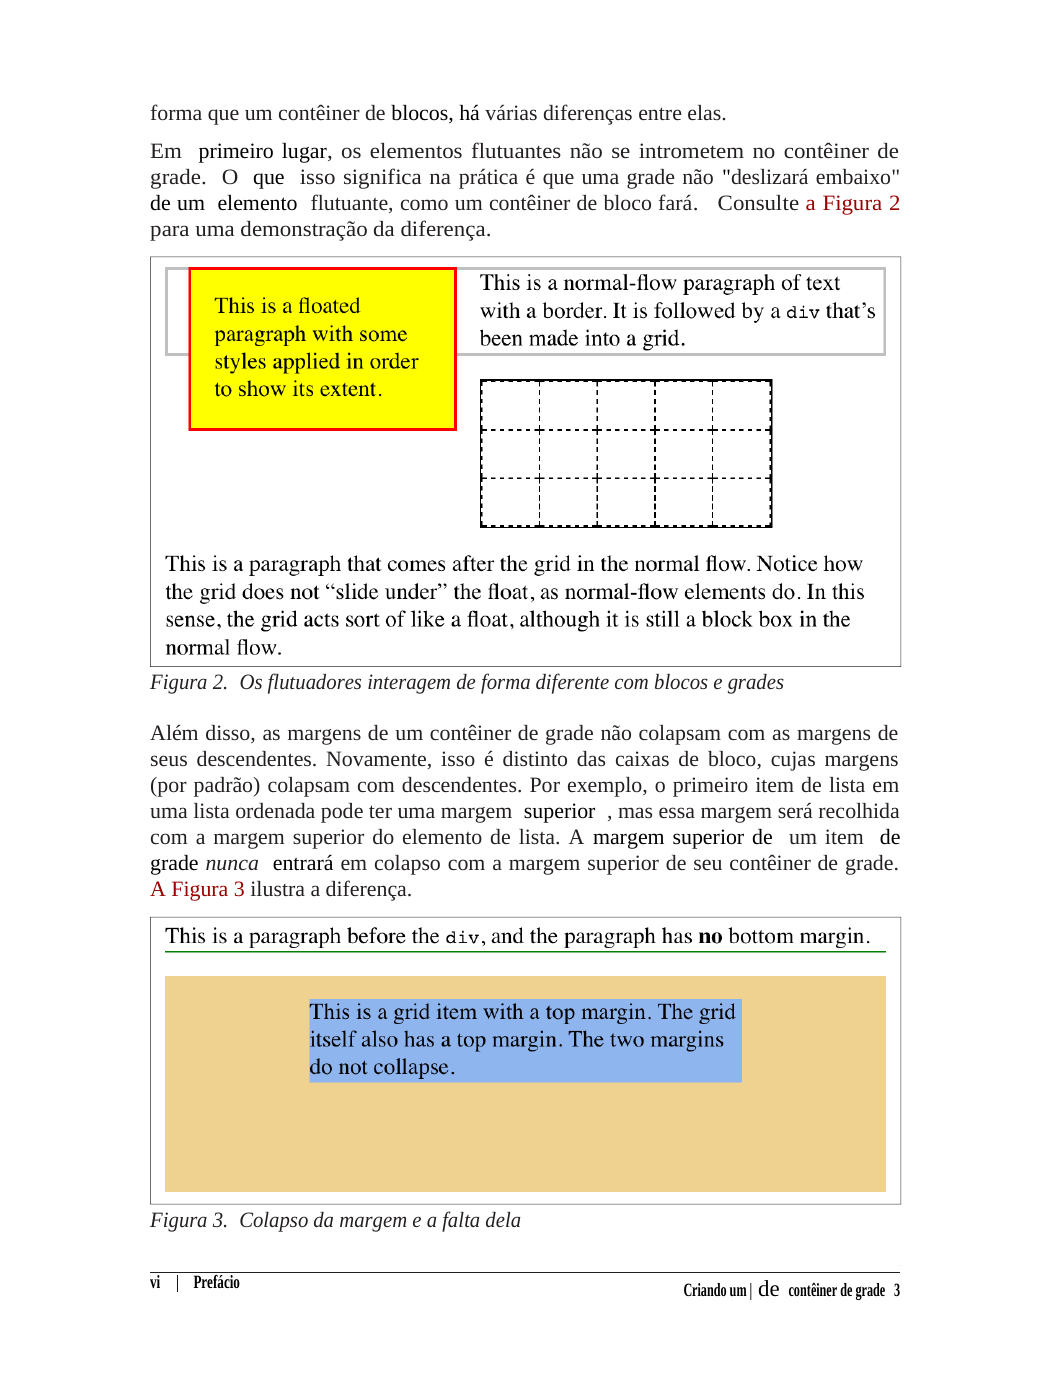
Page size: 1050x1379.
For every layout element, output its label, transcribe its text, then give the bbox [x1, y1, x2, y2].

text Em primeiro lugar, os elementos flutuantes não se intrometem no contêiner de grade. O que isso significa na prática é que uma grade não "deslizará embaixo" de um elemento flutuante, como um contêiner de bloco fará. Consulte a Figura 2 para uma demonstração da diferença. [150, 138, 900, 241]
picture [165, 267, 886, 655]
text Criando um | de contêiner de grade 3 [96, 1270, 900, 1301]
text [150, 100, 900, 125]
picture [165, 927, 886, 1192]
text Além disso, as margens de um contêiner de grade não colapsam com as margens de seus descendentes. Novamente, isso é distinto das caixas de bloco, cujas margens (por padrão) colapsam com descendentes. Por exemplo, o primeiro item de lista em uma lista ordenada pode ter uma margem superior , mas essa margem será recolhida com a margem superior do elemento de lista. A margem superior de um item de grade nunca entrará em colapso com a margem superior de seu contêiner de grade. A Figura 3 ilustra a diferença. [150, 720, 900, 901]
